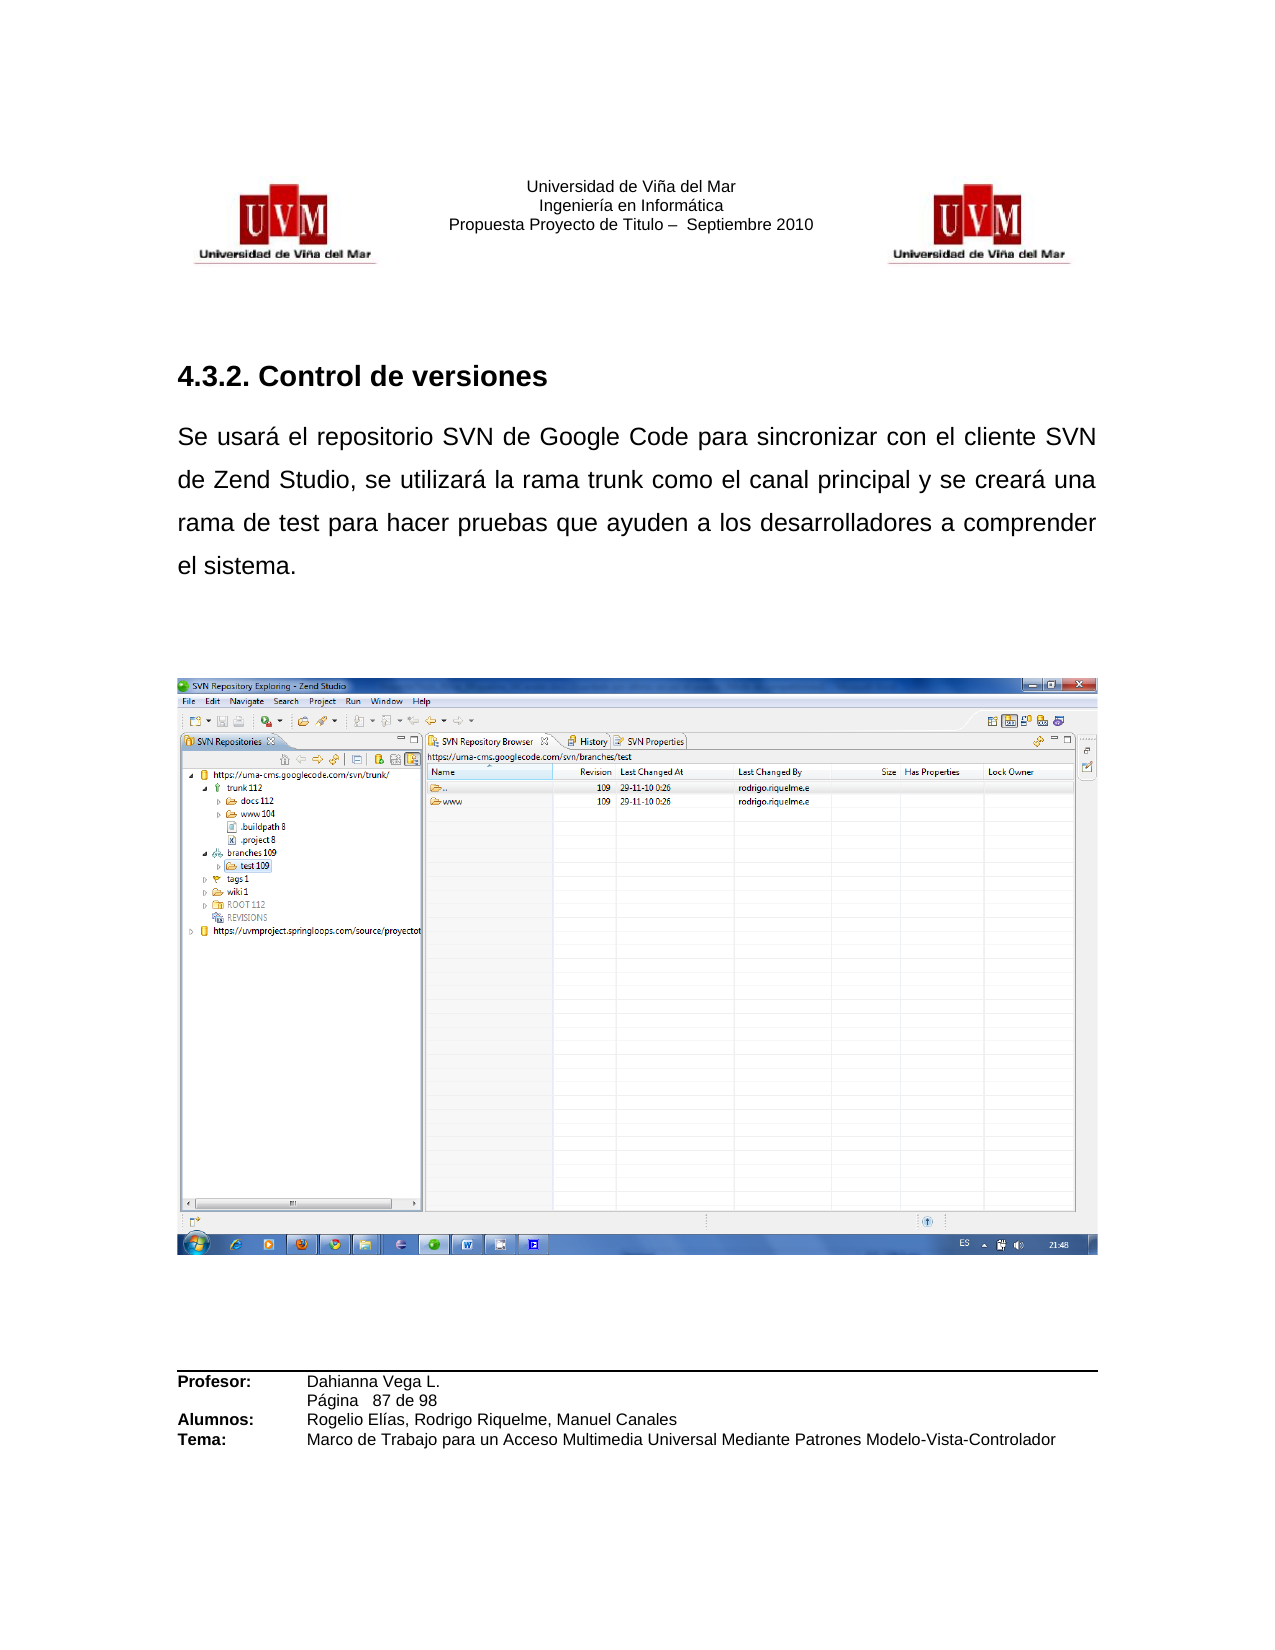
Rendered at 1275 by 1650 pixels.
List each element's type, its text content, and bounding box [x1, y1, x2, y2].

picture [871, 176, 1084, 267]
picture [177, 176, 390, 267]
picture [177, 678, 1098, 1255]
subtitle 4.3.2. Control de versiones [177, 359, 1098, 392]
text Se usará el repositorio SVN de Google Code para sincronizar con el cliente SVN de Zend Studio, se utilizará la rama trunk como el canal principal y se creará una rama de test para hacer pruebas que ayuden a los desarrolladores a comprender el sistema. [177, 422, 1098, 580]
